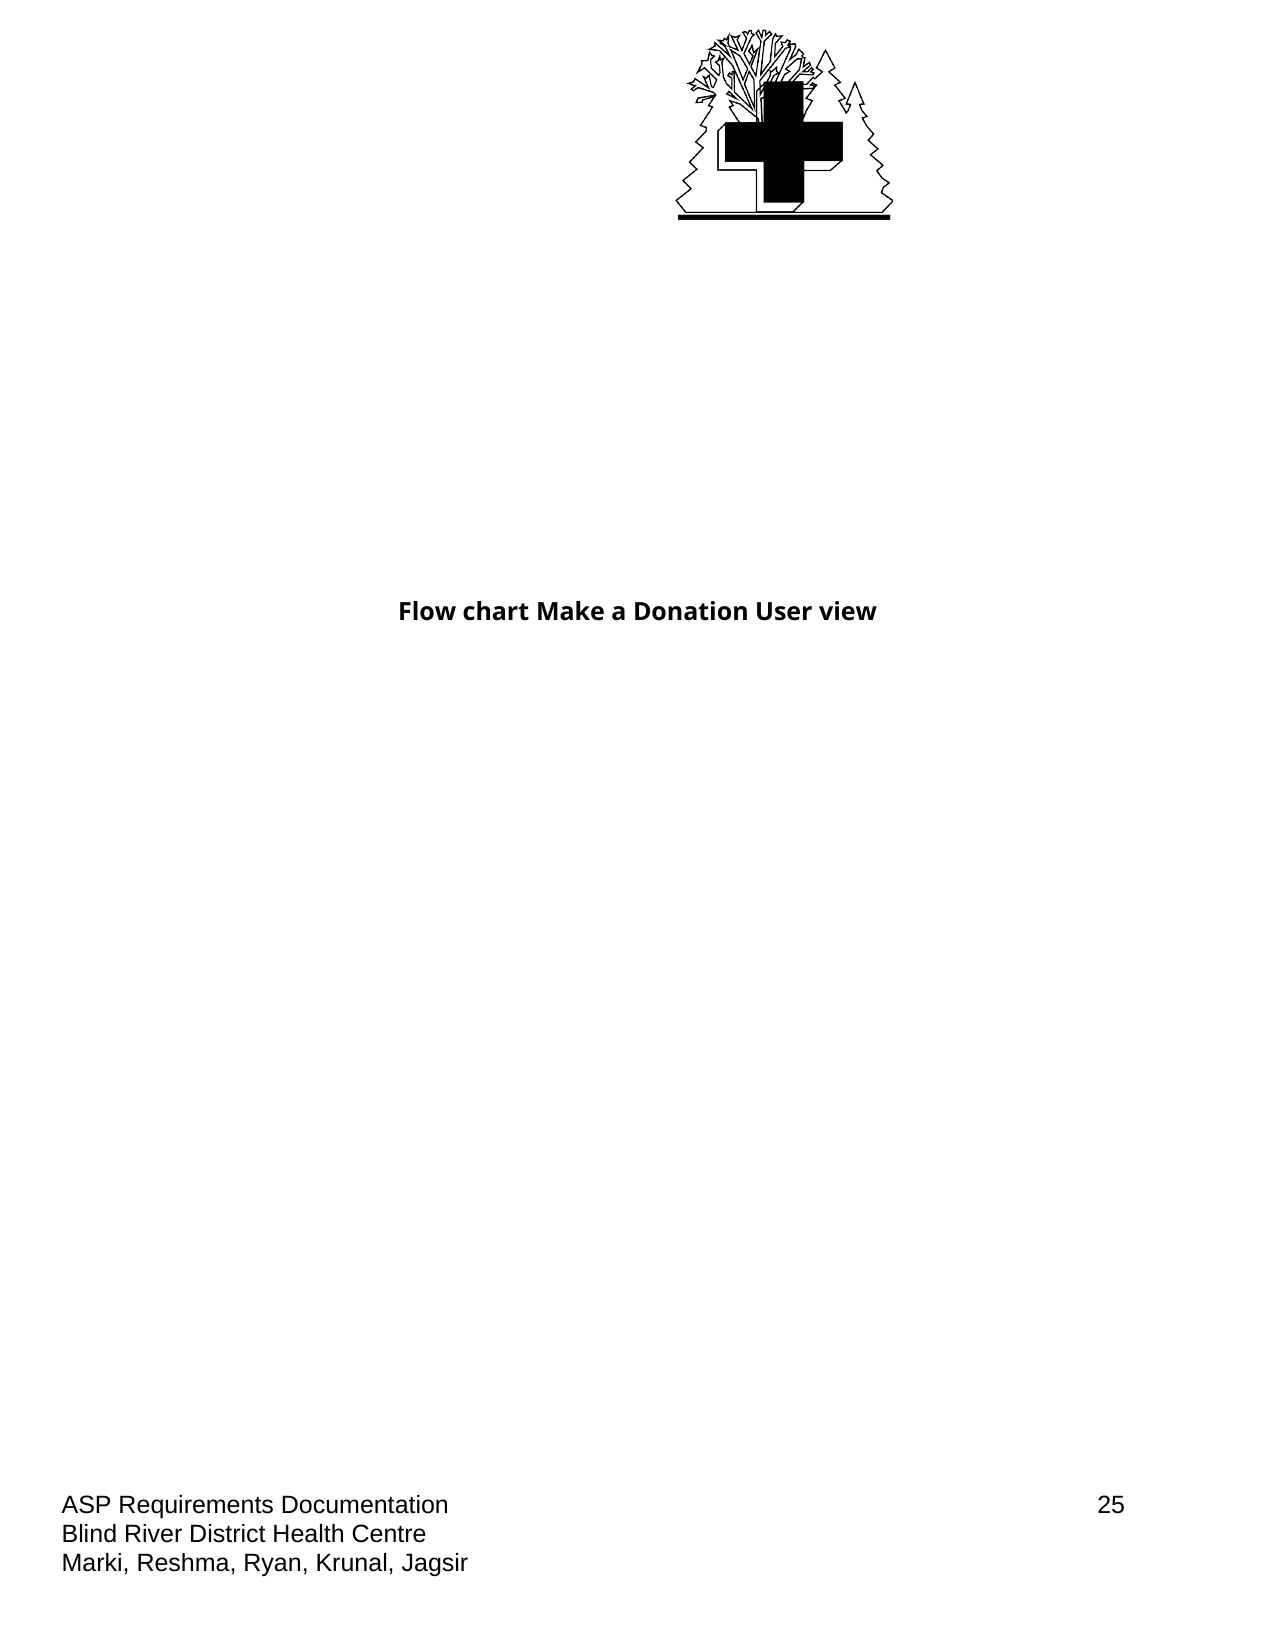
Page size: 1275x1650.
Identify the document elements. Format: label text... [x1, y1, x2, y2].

text Flow chart Make a Donation User view [150, 594, 1125, 628]
picture [675, 29, 894, 220]
